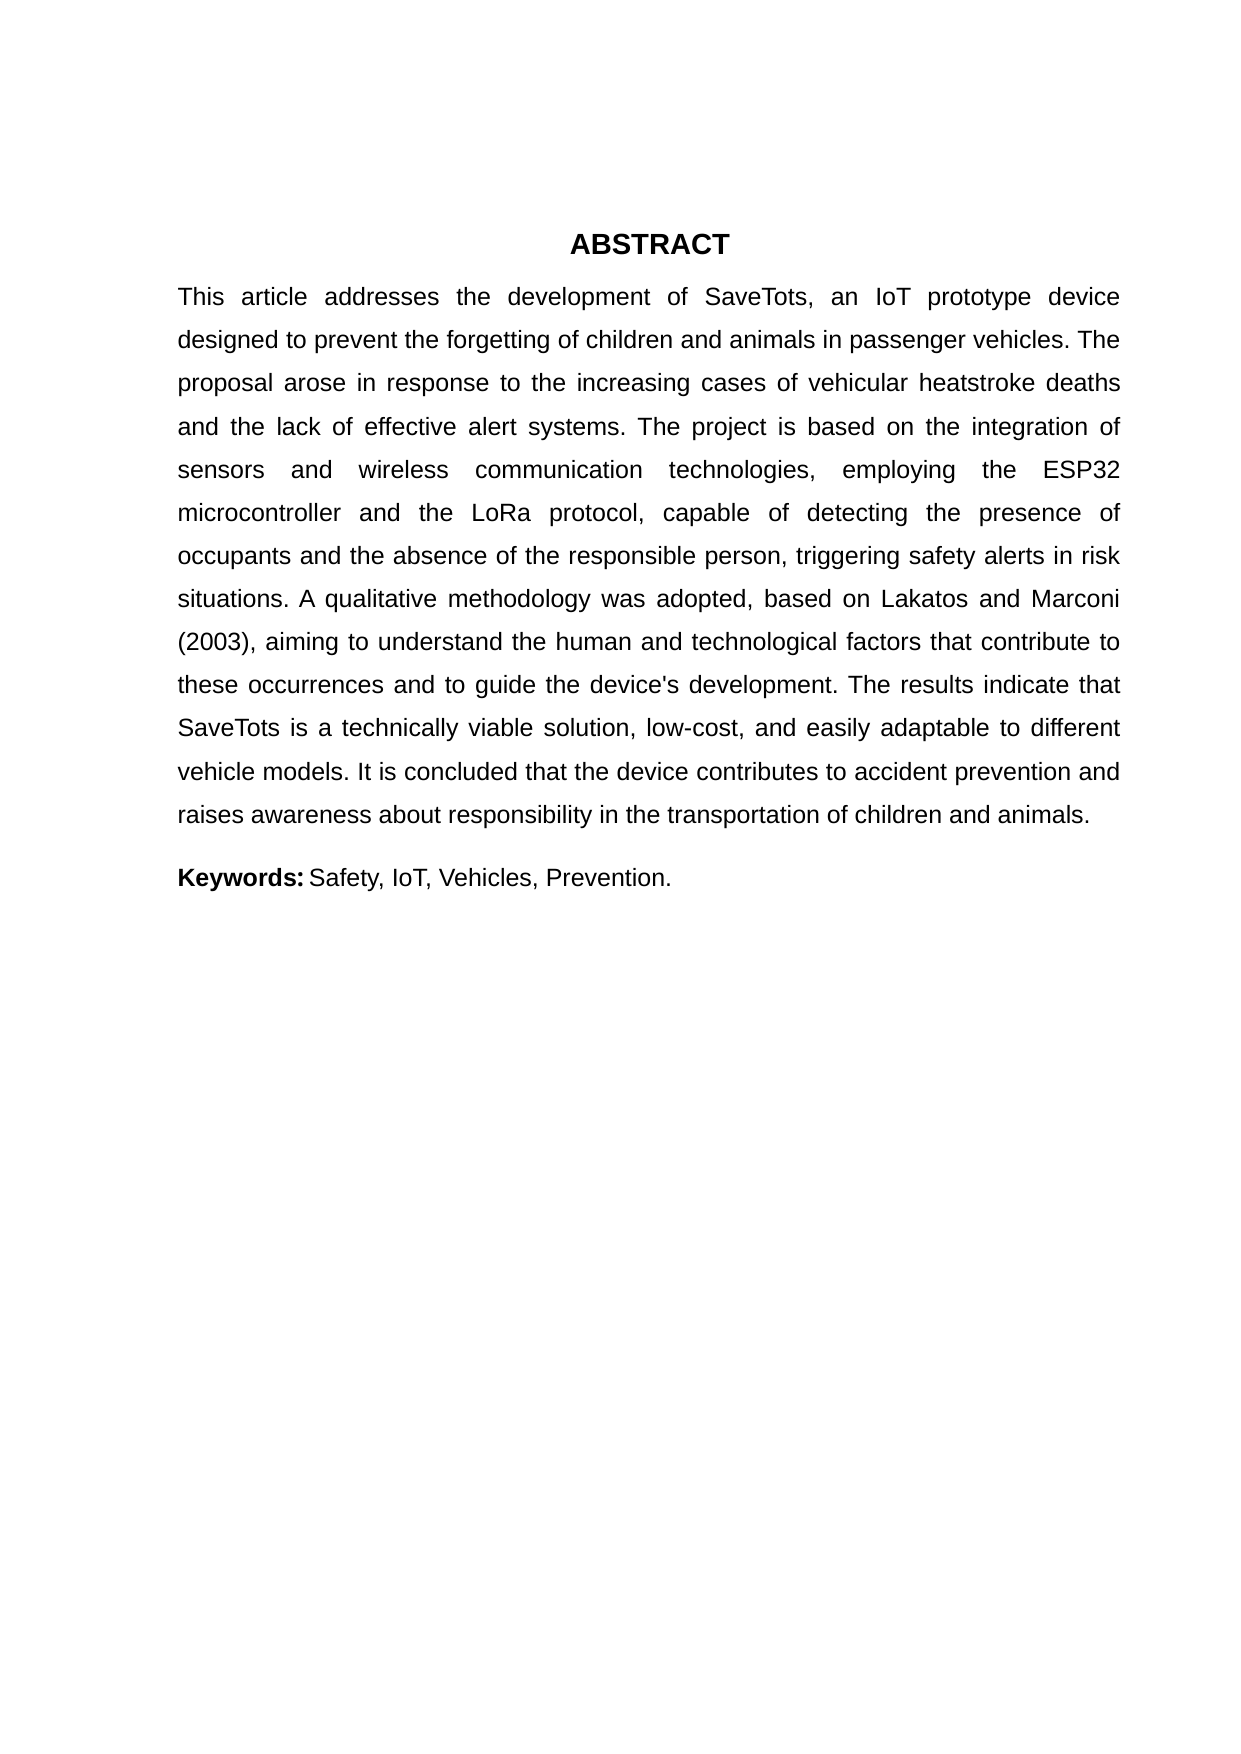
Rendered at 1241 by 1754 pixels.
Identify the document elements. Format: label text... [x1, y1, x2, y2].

text ABSTRACT [177, 227, 1122, 260]
text This article addresses the development of SaveTots, an IoT prototype device designed to prevent the forgetting of children and animals in passenger vehicles. The proposal arose in response to the increasing cases of vehicular heatstroke deaths and the lack of effective alert systems. The project is based on the integration of sensors and wireless communication technologies, employing the ESP32 microcontroller and the LoRa protocol, capable of detecting the presence of occupants and the absence of the responsible person, triggering safety alerts in risk situations. A qualitative methodology was adopted, based on Lakatos and Marconi (2003), aiming to understand the human and technological factors that contribute to these occurrences and to guide the device's development. The results indicate that SaveTots is a technically viable solution, low-cost, and easily adaptable to different vehicle models. It is concluded that the device contributes to accident prevention and raises awareness about responsibility in the transportation of children and animals. [177, 282, 1122, 828]
text Keywords: Safety, IoT, Vehicles, Prevention. [177, 859, 1122, 893]
